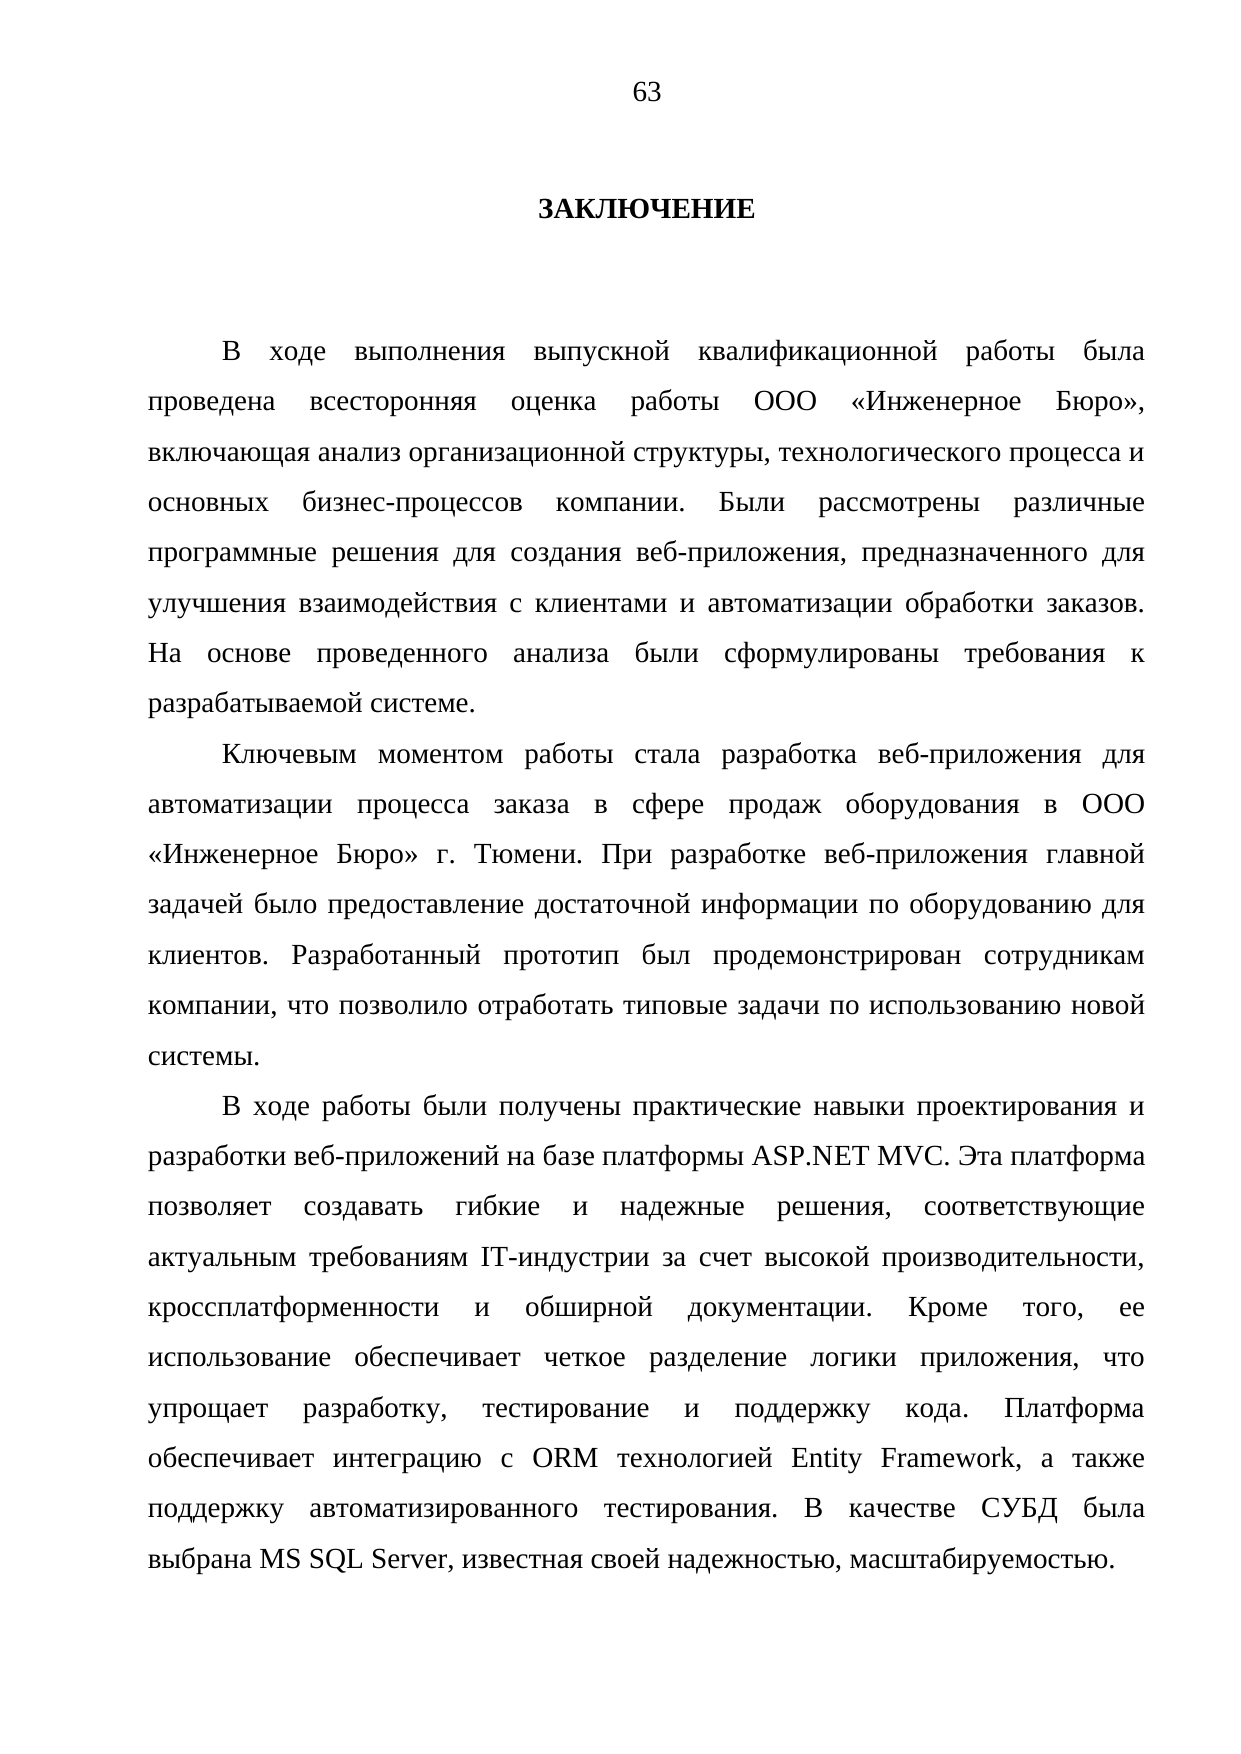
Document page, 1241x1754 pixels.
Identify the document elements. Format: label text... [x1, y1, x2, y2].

text В ходе выполнения выпускной квалификационной работы была проведена всесторонняя оценка работы ООО «Инженерное Бюро», включающая анализ организационной структуры, технологического процесса и основных бизнес-процессов компании. Были рассмотрены различные программные решения для создания веб-приложения, предназначенного для улучшения взаимодействия с клиентами и автоматизации обработки заказов. На основе проведенного анализа были сформулированы требования к разрабатываемой системе. [148, 333, 1146, 719]
text Ключевым моментом работы стала разработка веб-приложения для автоматизации процесса заказа в сфере продаж оборудования в ООО «Инженерное Бюро» г. Тюмени. При разработке веб-приложения главной задачей было предоставление достаточной информации по оборудованию для клиентов. Разработанный прототип был продемонстрирован сотрудникам компании, что позволило отработать типовые задачи по использованию новой системы. [148, 736, 1146, 1071]
text В ходе работы были получены практические навыки проектирования и разработки веб-приложений на базе платформы ASP.NET MVC. Эта платформа позволяет создавать гибкие и надежные решения, соответствующие актуальным требованиям IT-индустрии за счет высокой производительности, кроссплатформенности и обширной документации. Кроме того, ее использование обеспечивает четкое разделение логики приложения, что упрощает разработку, тестирование и поддержку кода. Платформа обеспечивает интеграцию с ORM технологией Entity Framework, а также поддержку автоматизированного тестирования. В качестве СУБД была выбрана MS SQL Server, известная своей надежностью, масштабируемостью. [148, 1088, 1146, 1574]
subtitle ЗАКЛЮЧЕНИЕ [148, 191, 1146, 224]
